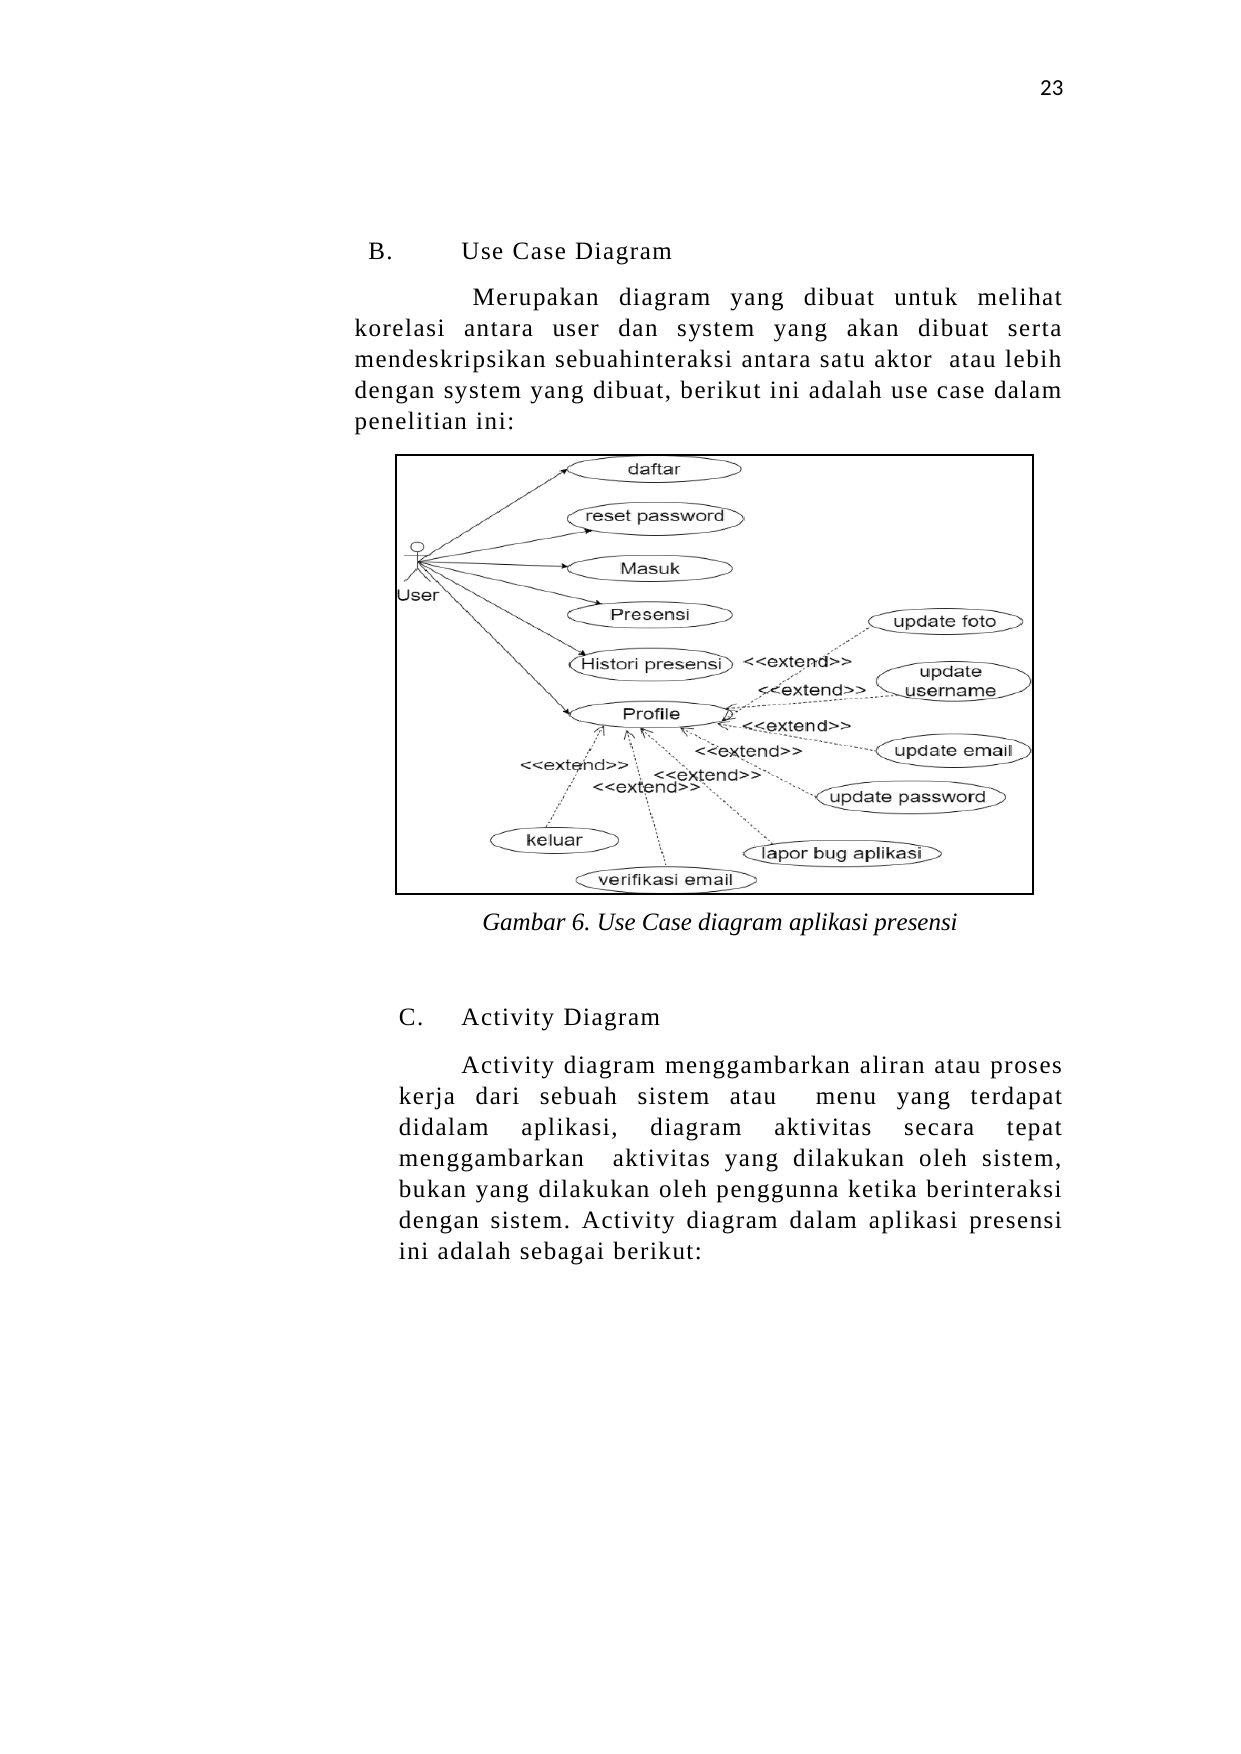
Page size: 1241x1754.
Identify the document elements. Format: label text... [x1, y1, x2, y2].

subtitle Use Case Diagram [310, 236, 1063, 265]
picture [397, 456, 1032, 893]
subtitle Activity diagram menggambarkan aliran atau proses kerja dari sebuah sistem atau menu yang terdapat didalam aplikasi, diagram aktivitas secara tepat menggambarkan aktivitas yang dilakukan oleh sistem, bukan yang dilakukan oleh penggunna ketika berinteraksi dengan sistem. Activity diagram dalam aplikasi presensi ini adalah sebagai berikut: [384, 1050, 1063, 1265]
subtitle Merupakan diagram yang dibuat untuk melihat korelasi antara user dan system yang akan dibuat serta mendeskripsikan sebuahinteraksi antara satu aktor atau lebih dengan system yang dibuat, berikut ini adalah use case dalam penelitian ini: [354, 282, 1063, 434]
subtitle Activity Diagram [399, 1002, 1063, 1031]
